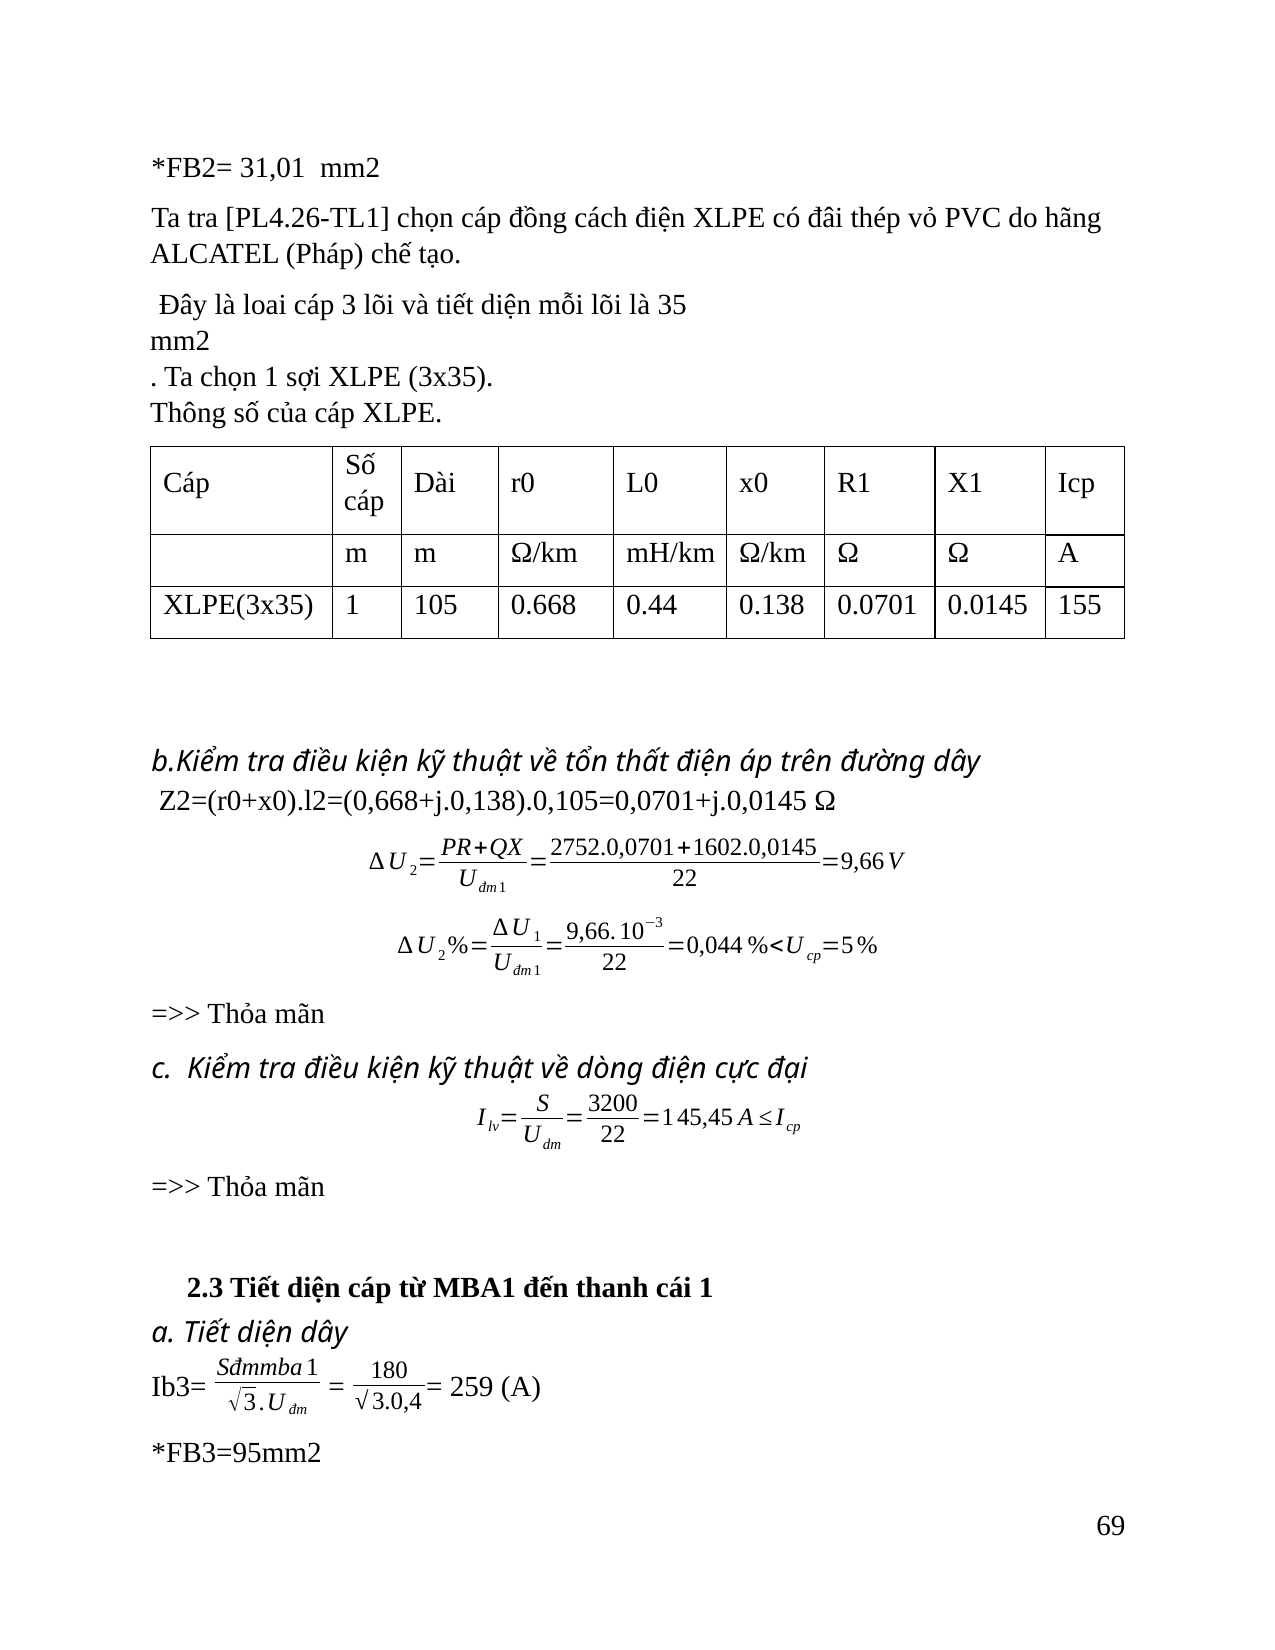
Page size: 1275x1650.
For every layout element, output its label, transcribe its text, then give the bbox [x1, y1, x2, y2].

table_cell XLPE(3x35) [151, 587, 332, 638]
text *FB3=95mm2 [150, 1435, 1125, 1469]
text *FB2= 31,01 mm2 [150, 150, 1125, 183]
table_header R1 [825, 447, 934, 534]
table_header Icp [1046, 447, 1124, 534]
table_cell Ω [825, 535, 934, 586]
table_header Cáp [151, 447, 332, 534]
table_cell 1 [333, 587, 401, 638]
table_cell 155 [1046, 588, 1124, 638]
subtitle a. Tiết diện dây [150, 1311, 1125, 1351]
text Z2=(r0+x0).l2=(0,668+j.0,138).0,105=0,0701+j.0,0145 Ω [150, 783, 1125, 816]
table_header X1 [936, 447, 1045, 534]
table_cell Ω/km [499, 535, 613, 586]
table_cell 0.0145 [936, 587, 1045, 638]
text =>> Thỏa mãn [150, 996, 1125, 1030]
text Ta tra [PL4.26-TL1] chọn cáp đồng cách điện XLPE có đâi thép vỏ PVC do hãng ALCATEL (Pháp) chế tạo. [150, 201, 1125, 270]
subtitle c. Kiểm tra điều kiện kỹ thuật về dòng điện cực đại [150, 1047, 1125, 1087]
table_cell 105 [402, 587, 498, 638]
subtitle b.Kiểm tra điều kiện kỹ thuật về tổn thất điện áp trên đường dây [150, 740, 1125, 780]
table_cell 0.668 [499, 587, 613, 638]
text =>> Thỏa mãn [150, 1169, 1125, 1203]
table_header Dài [402, 447, 498, 534]
subtitle 2.3 Tiết diện cáp từ MBA1 đến thanh cái 1 [185, 1271, 1125, 1304]
table_cell Ω [936, 535, 1045, 586]
table_header r0 [499, 447, 613, 534]
table_cell 0.0701 [825, 587, 934, 638]
table_header Số cáp [333, 447, 401, 534]
table_cell m [333, 535, 401, 586]
text Ib3= = = 259 (A) [150, 1354, 1125, 1418]
table_cell 0.44 [614, 587, 726, 638]
table_cell mH/km [614, 535, 726, 586]
text Đây là loai cáp 3 lõi và tiết diện mỗi lõi là 35 mm2 . Ta chọn 1 sợi XLPE (3x35). Thông số của cáp XLPE. [150, 287, 1125, 429]
table_cell m [402, 535, 498, 586]
table_cell Ω/km [727, 535, 824, 586]
table_cell A [1046, 536, 1124, 586]
table_cell 0.138 [727, 587, 824, 638]
table_header x0 [727, 447, 824, 534]
table_header L0 [614, 447, 726, 534]
table_cell [151, 535, 332, 586]
